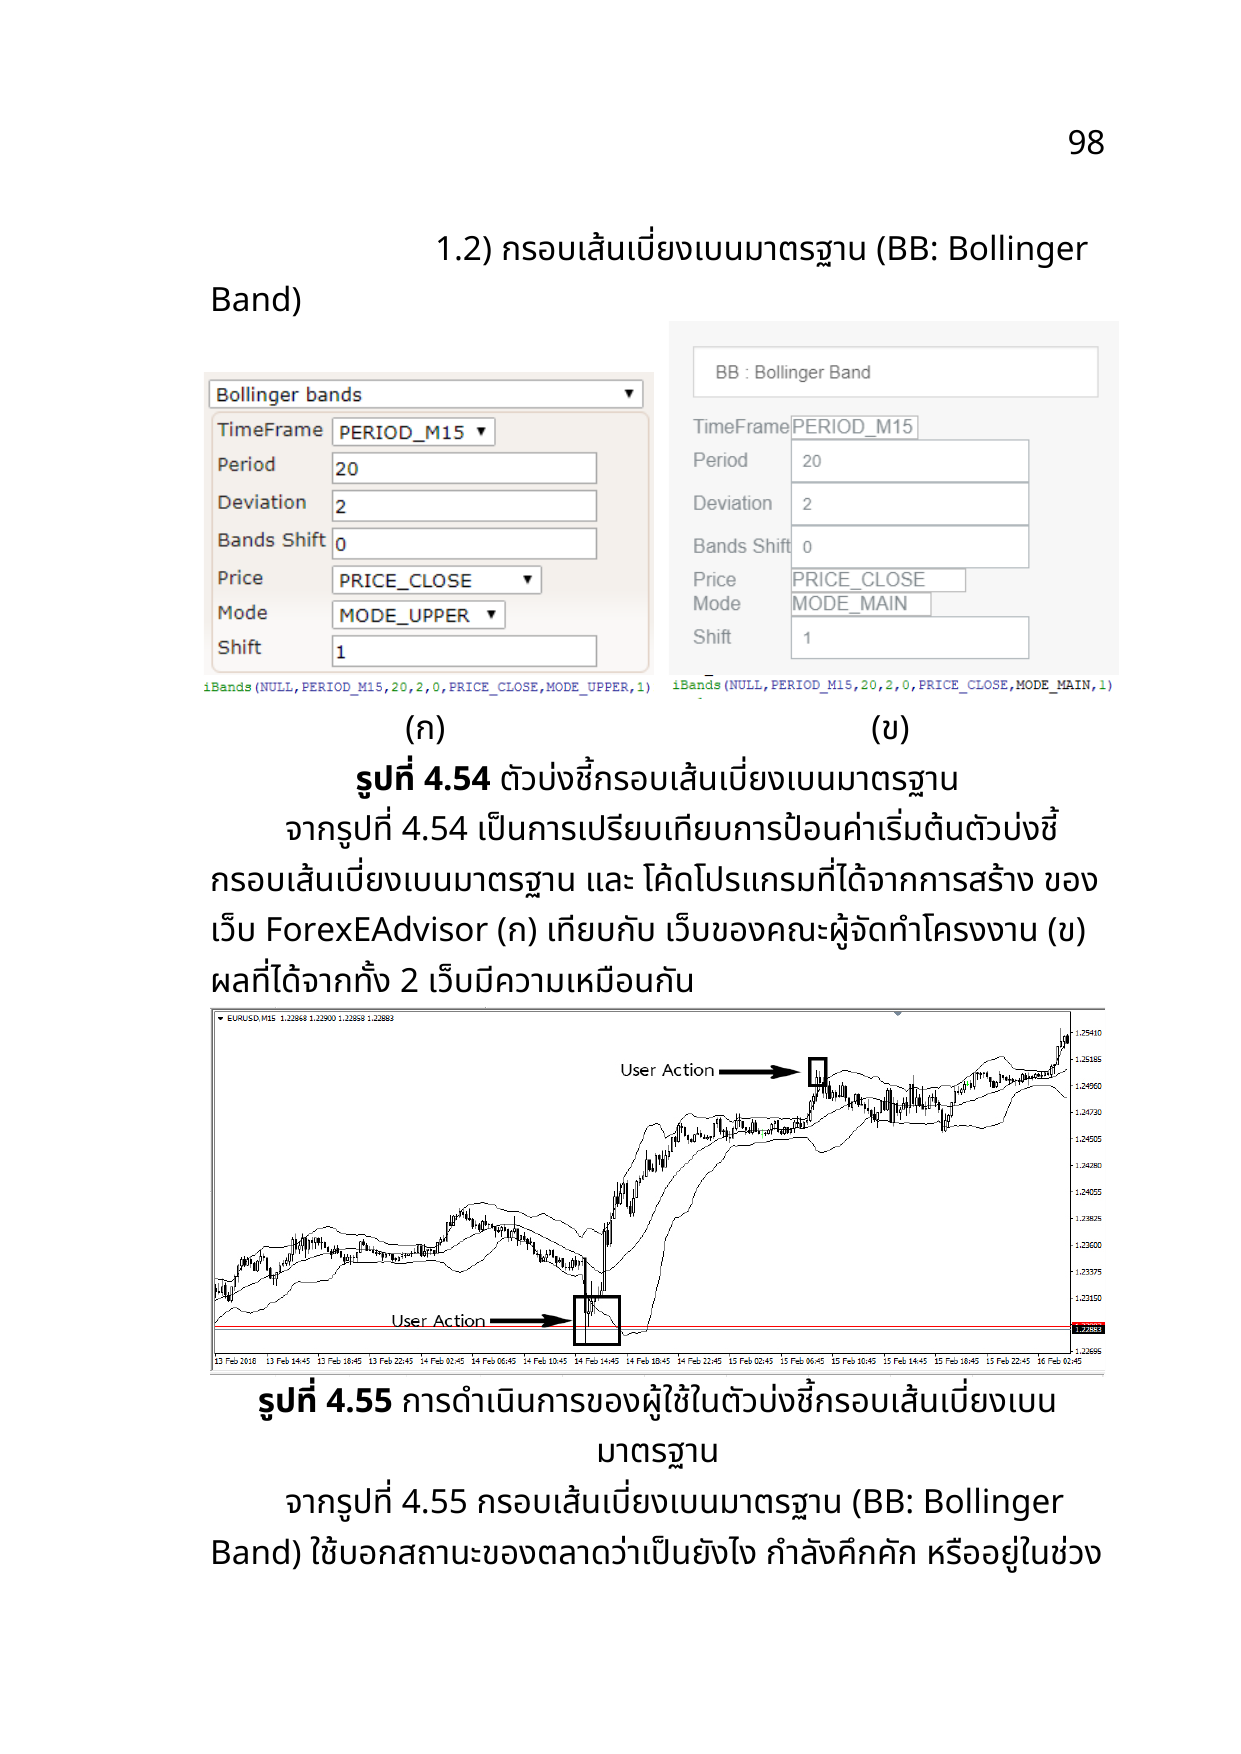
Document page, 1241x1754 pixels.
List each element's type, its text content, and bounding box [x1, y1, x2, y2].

picture [668, 321, 1119, 699]
text รูปที่ 4.54 ตัวบ่งชี้กรอบเส้นเบี่ยงเบนมาตรฐาน [210, 754, 1105, 805]
text 1.2) กรอบเส้นเบี่ยงเบนมาตรฐาน (BB: Bollinger Band) [210, 225, 1105, 321]
picture [210, 1007, 1106, 1377]
text รูปที่ 4.55 การดำเนินการของผู้ใช้ในตัวบ่งชี้กรอบเส้นเบี่ยงเบนมาตรฐาน [210, 1377, 1105, 1478]
table_header (ก) [193, 321, 658, 754]
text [210, 1478, 1105, 1579]
table_header (ข) [658, 321, 1123, 754]
picture [203, 372, 654, 701]
text จากรูปที่ 4.54 เป็นการเปรียบเทียบการป้อนค่าเริ่มต้นตัวบ่งชี้กรอบเส้นเบี่ยงเบนมาตรฐาน และ โค้ดโปรแกรมที่ได้จากการสร้าง ของเว็บ ForexEAdvisor (ก) เทียบกับ เว็บของคณะผู้จัดทำโครงงาน (ข) ผลที่ได้จากทั้ง 2 เว็บมีความเหมือนกัน [210, 805, 1105, 1007]
